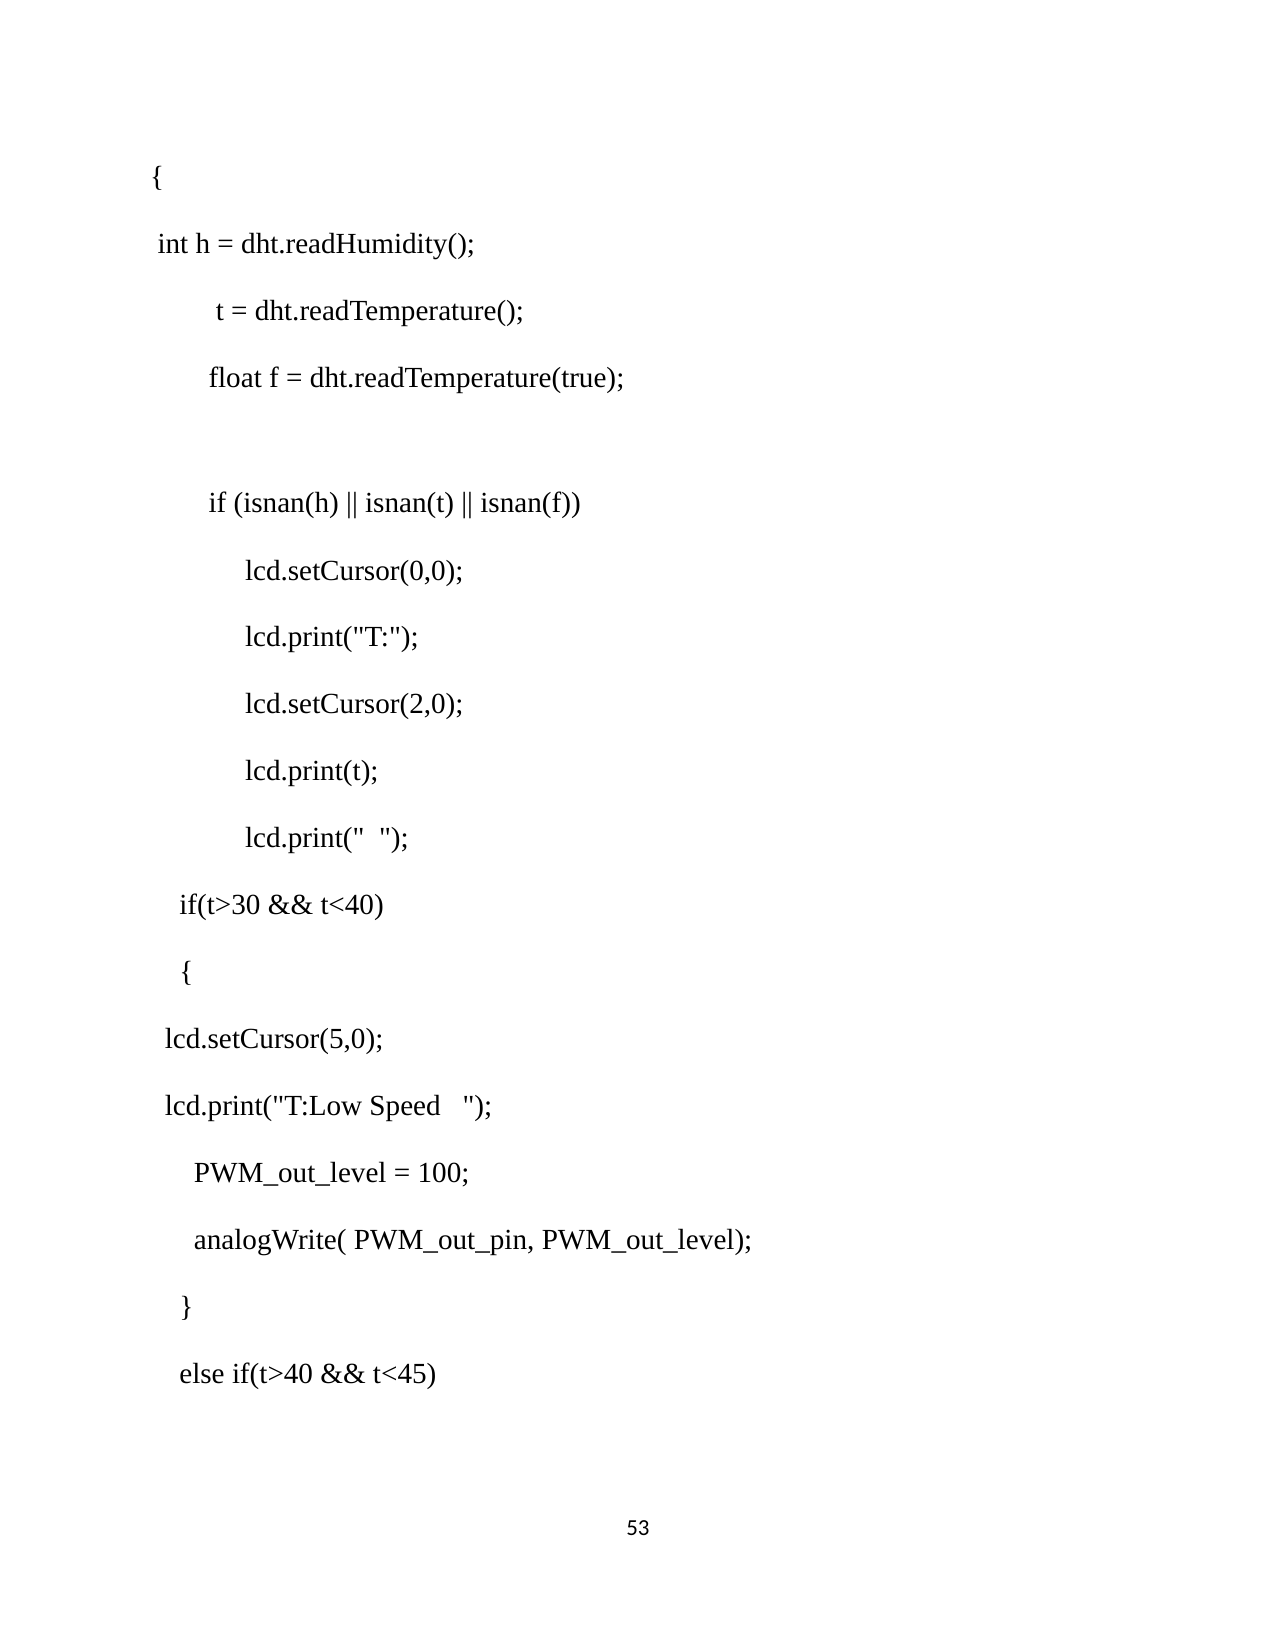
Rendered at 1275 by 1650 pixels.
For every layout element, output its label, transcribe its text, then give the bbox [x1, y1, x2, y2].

text else if(t>40 && t<45) [150, 1356, 1125, 1390]
text float f = dht.readTemperature(true); [150, 360, 1125, 393]
text lcd.print(t); [150, 753, 1125, 787]
text int h = dht.readHumidity(); [150, 226, 1125, 259]
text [150, 1222, 1125, 1256]
text if(t>30 && t<40) [150, 887, 1125, 921]
text { [150, 954, 1125, 988]
text lcd.setCursor(0,0); [150, 553, 1125, 586]
text PWM_out_level = 100; [150, 1155, 1125, 1189]
text lcd.print("T:"); [150, 619, 1125, 653]
text lcd.print("T:Low Speed "); [150, 1088, 1125, 1122]
text lcd.print(" "); [150, 821, 1125, 854]
text } [150, 1289, 1125, 1323]
text { [150, 159, 1125, 193]
text lcd.setCursor(2,0); [150, 687, 1125, 720]
text lcd.setCursor(5,0); [150, 1021, 1125, 1055]
text t = dht.readTemperature(); [150, 293, 1125, 327]
text if (isnan(h) || isnan(t) || isnan(f)) [150, 486, 1125, 519]
